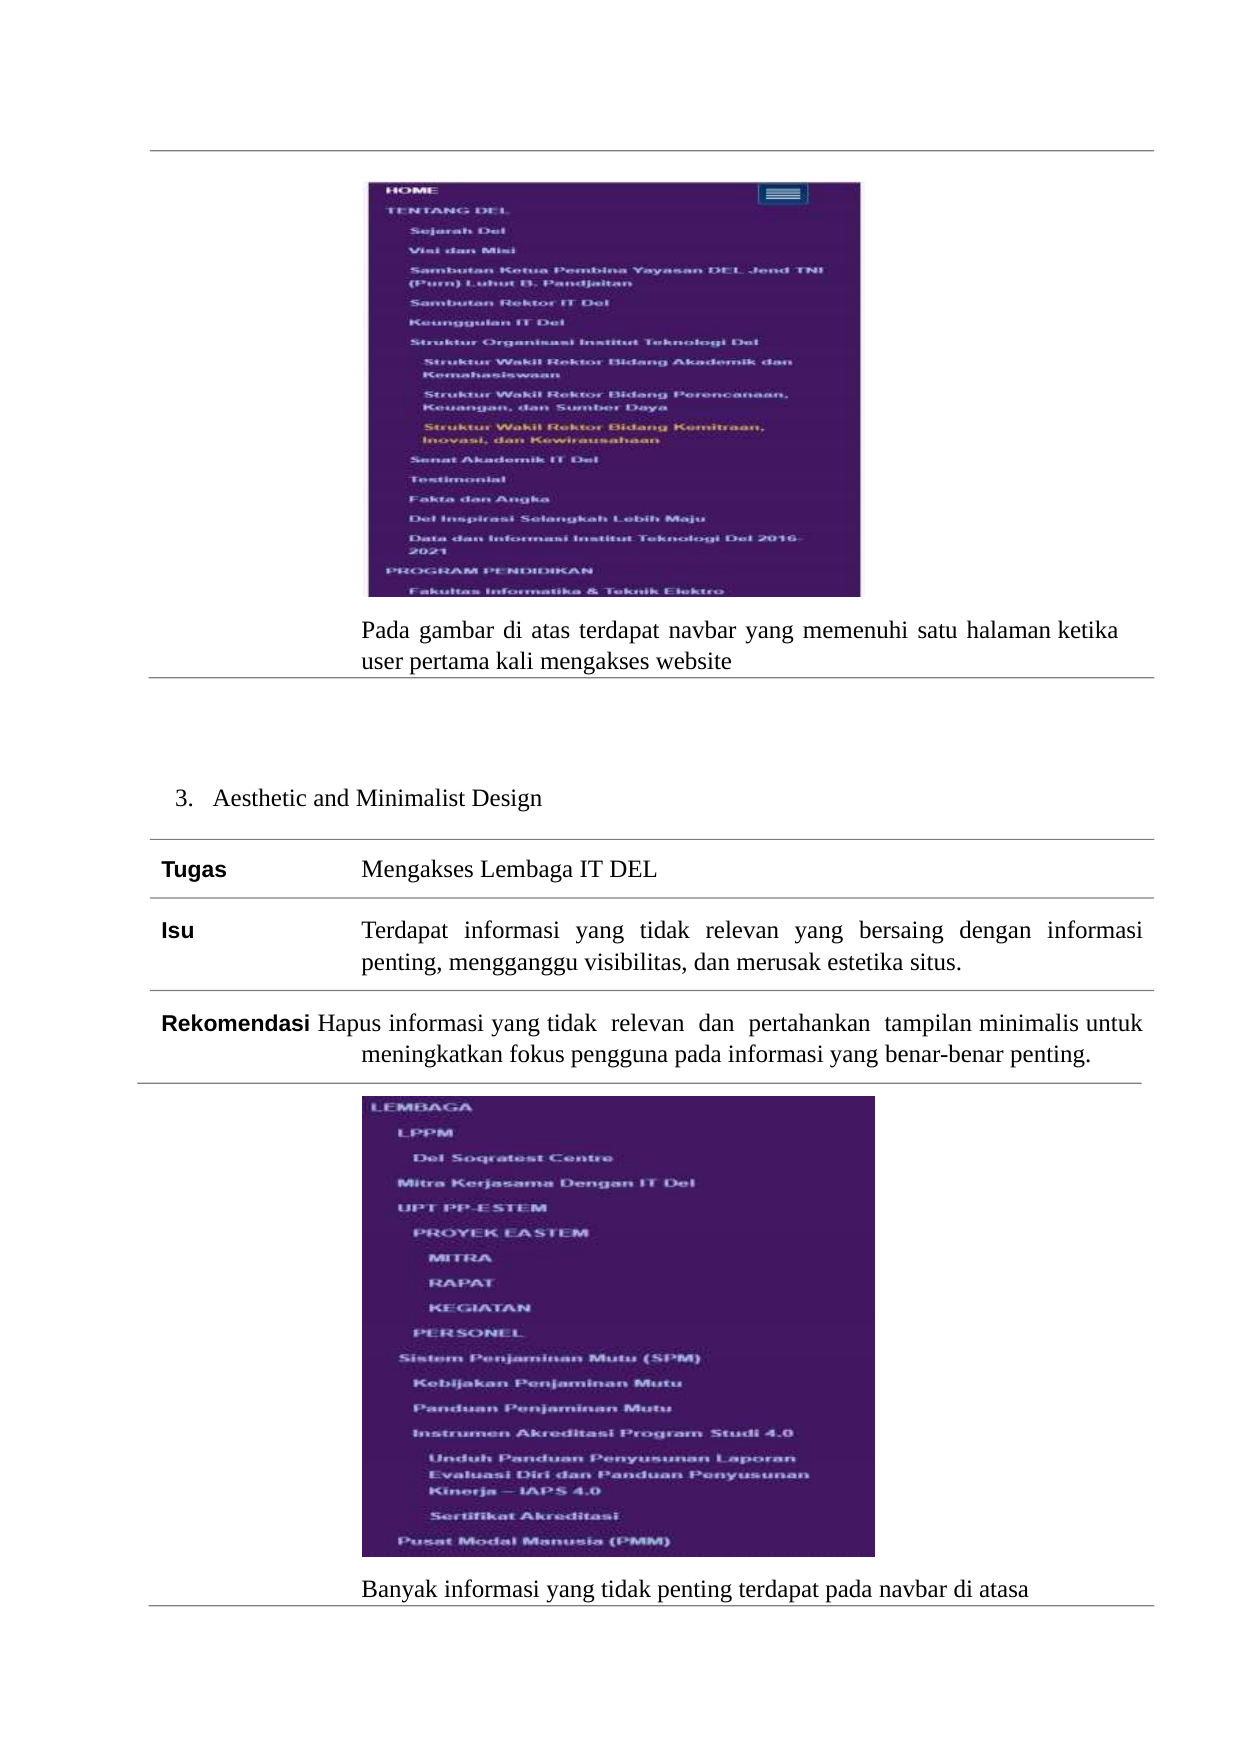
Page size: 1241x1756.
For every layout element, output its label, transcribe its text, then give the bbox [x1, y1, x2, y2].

picture [362, 1096, 875, 1557]
subtitle Aesthetic and Minimalist Design [175, 783, 1167, 812]
text Tugas Mengakses Lembaga IT DEL [161, 854, 1167, 883]
picture [362, 181, 865, 597]
text Rekomendasi Hapus informasi yang tidak relevan dan pertahankan tampilan minimalis untuk meningkatkan fokus pengguna pada informasi yang benar-benar penting. [161, 1008, 1143, 1068]
text Isu Terdapat informasi yang tidak relevan yang bersaing dengan informasi penting, mengganggu visibilitas, dan merusak estetika situs. [161, 916, 1143, 975]
